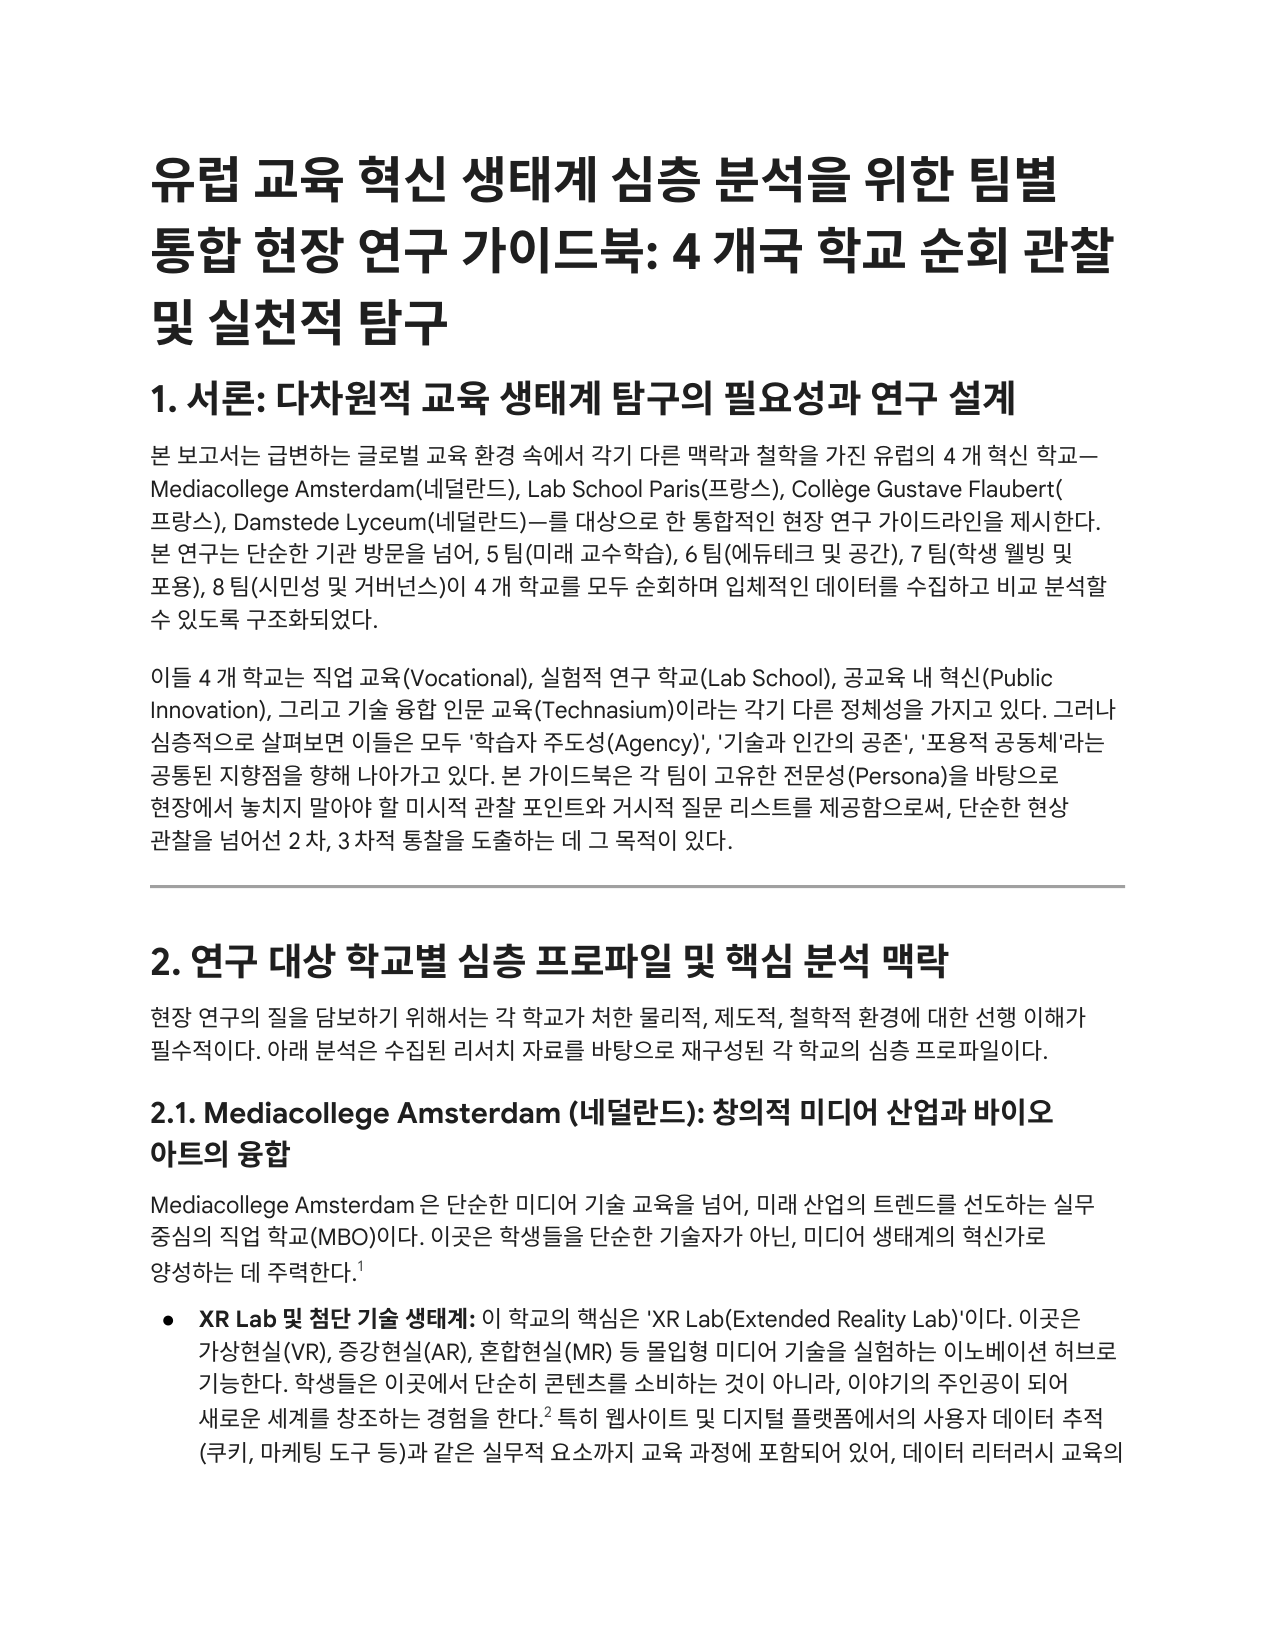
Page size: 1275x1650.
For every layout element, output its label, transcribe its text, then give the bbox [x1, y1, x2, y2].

subtitle 유럽 교육 혁신 생태계 심층 분석을 위한 팀별 통합 현장 연구 가이드북: 4개국 학교 순회 관찰 및 실천적 탐구 [150, 150, 1125, 355]
text 현장 연구의 질을 담보하기 위해서는 각 학교가 처한 물리적, 제도적, 철학적 환경에 대한 선행 이해가 필수적이다. 아래 분석은 수집된 리서치 자료를 바탕으로 재구성된 각 학교의 심층 프로파일이다. [150, 1005, 1125, 1066]
text 본 보고서는 급변하는 글로벌 교육 환경 속에서 각기 다른 맥락과 철학을 가진 유럽의 4개 혁신 학교—Mediacollege Amsterdam(네덜란드), Lab School Paris(프랑스), Collège Gustave Flaubert(프랑스), Damstede Lyceum(네덜란드)—를 대상으로 한 통합적인 현장 연구 가이드라인을 제시한다. 본 연구는 단순한 기관 방문을 넘어, 5팀(미래 교수학습), 6팀(에듀테크 및 공간), 7팀(학생 웰빙 및 포용), 8팀(시민성 및 거버넌스)이 4개 학교를 모두 순회하며 입체적인 데이터를 수집하고 비교 분석할 수 있도록 구조화되었다. [150, 443, 1125, 635]
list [161, 1305, 1125, 1468]
text 이들 4개 학교는 직업 교육(Vocational), 실험적 연구 학교(Lab School), 공교육 내 혁신(Public Innovation), 그리고 기술 융합 인문 교육(Technasium)이라는 각기 다른 정체성을 가지고 있다. 그러나 심층적으로 살펴보면 이들은 모두 '학습자 주도성(Agency)', '기술과 인간의 공존', '포용적 공동체'라는 공통된 지향점을 향해 나아가고 있다. 본 가이드북은 각 팀이 고유한 전문성(Persona)을 바탕으로 현장에서 놓치지 말아야 할 미시적 관찰 포인트와 거시적 질문 리스트를 제공함으로써, 단순한 현상 관찰을 넘어선 2차, 3차적 통찰을 도출하는 데 그 목적이 있다. [150, 664, 1125, 856]
subtitle 2. 연구 대상 학교별 심층 프로파일 및 핵심 분석 맥락 [150, 889, 1125, 986]
text Mediacollege Amsterdam은 단순한 미디어 기술 교육을 넘어, 미래 산업의 트렌드를 선도하는 실무 중심의 직업 학교(MBO)이다. 이곳은 학생들을 단순한 기술자가 아닌, 미디어 생태계의 혁신가로 양성하는 데 주력한다.1 [150, 1191, 1125, 1288]
subtitle 2.1. Mediacollege Amsterdam (네덜란드): 창의적 미디어 산업과 바이오 아트의 융합 [150, 1095, 1125, 1173]
subtitle 1. 서론: 다차원적 교육 생태계 탐구의 필요성과 연구 설계 [150, 377, 1125, 423]
